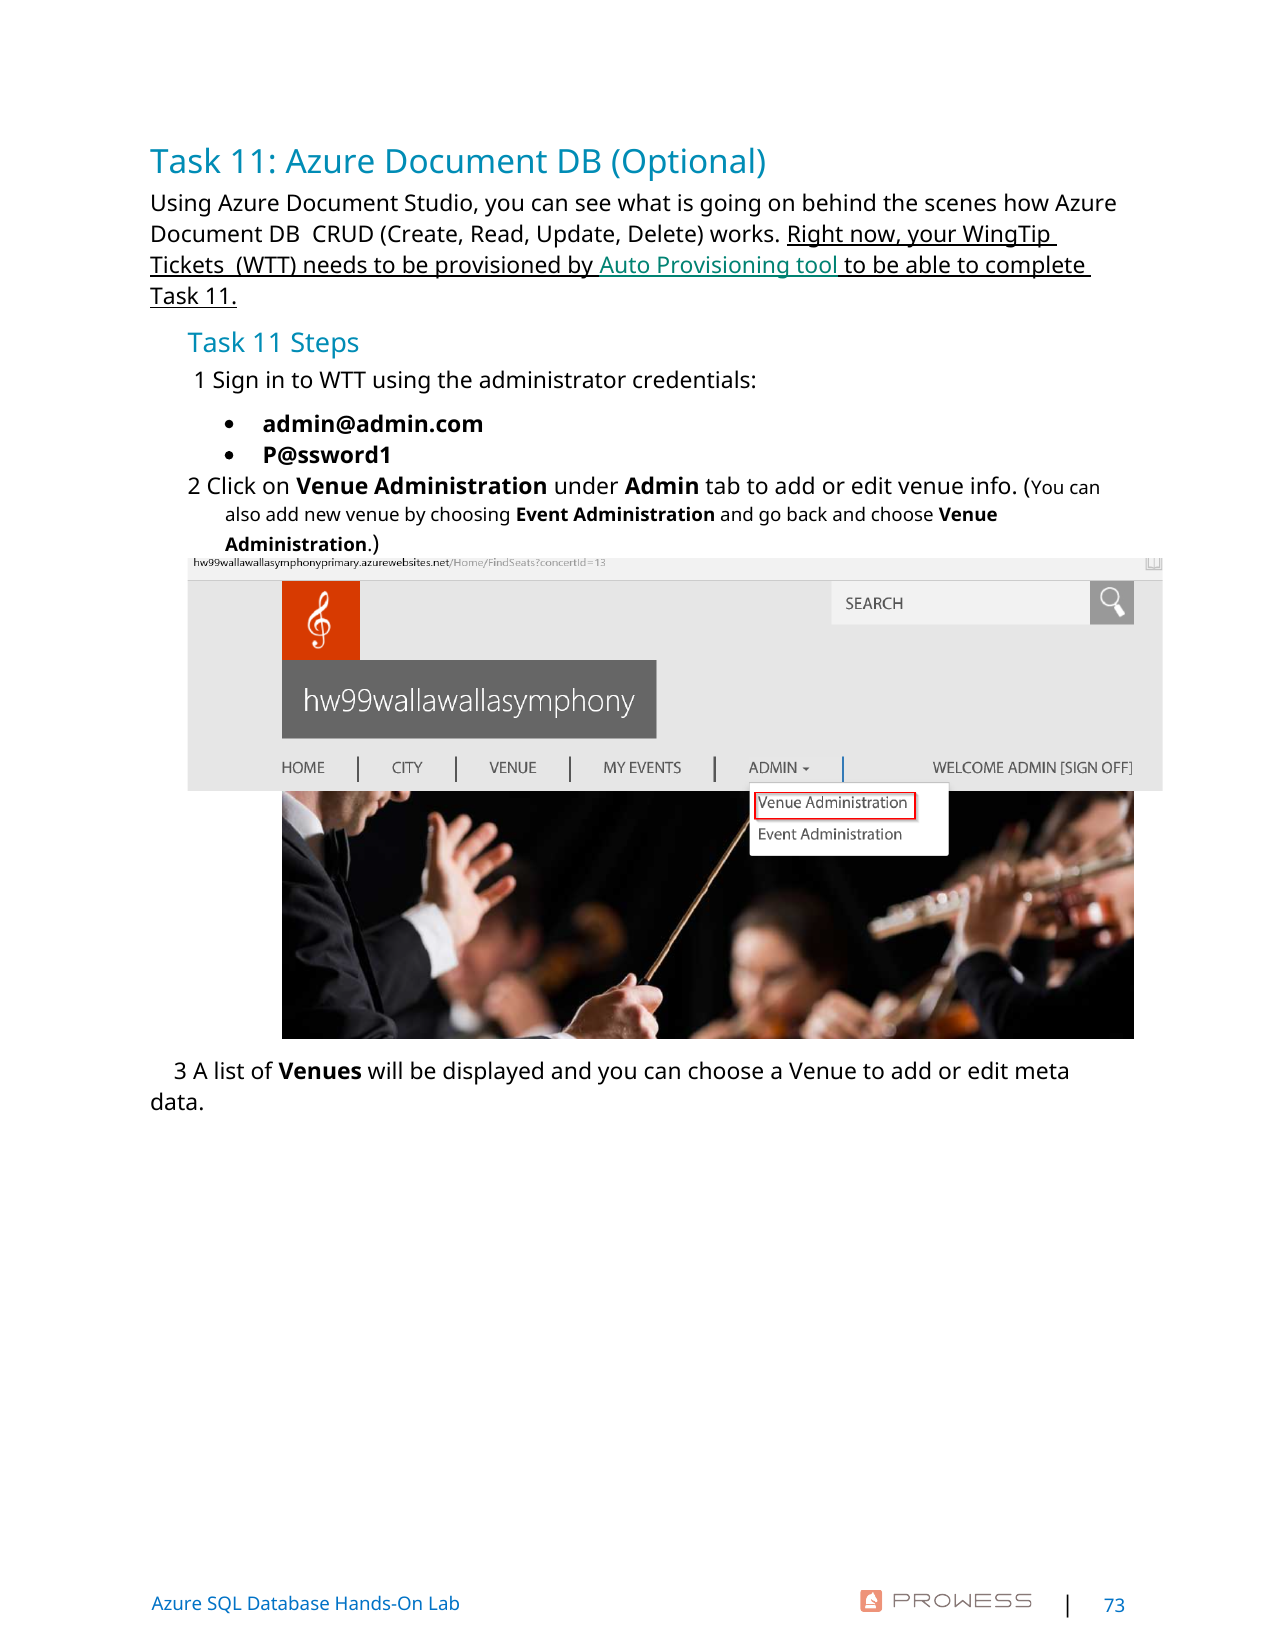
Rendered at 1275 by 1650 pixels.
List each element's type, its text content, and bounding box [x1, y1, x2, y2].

list 2 Click on Venue Administration under Admin tab to add or edit venue info. (You can also add new venue by choosing Event Administration and go back and choose Venue Administration.) [187, 470, 1125, 558]
subtitle Task 11 Steps [187, 324, 1125, 361]
picture [187, 558, 1163, 1039]
list 1 Sign in to WTT using the administrator credentials: [187, 364, 1125, 395]
list Using Azure Document Studio, you can see what is going on behind the scenes how Azure Document DB CRUD (Create, Read, Update, Delete) works. Right now, your WingTip Tickets (WTT) needs to be provisioned by Auto Provisioning tool to be able to complete Task 11. [150, 186, 1125, 311]
text admin@admin.com [225, 407, 1125, 439]
subtitle Task 11: Azure Document DB (Optional) [150, 137, 1125, 183]
text 3 A list of Venues will be displayed and you can choose a Venue to add or edit meta data. [150, 1055, 1125, 1117]
picture [860, 1590, 1032, 1612]
text P@ssword1 [225, 439, 1125, 470]
